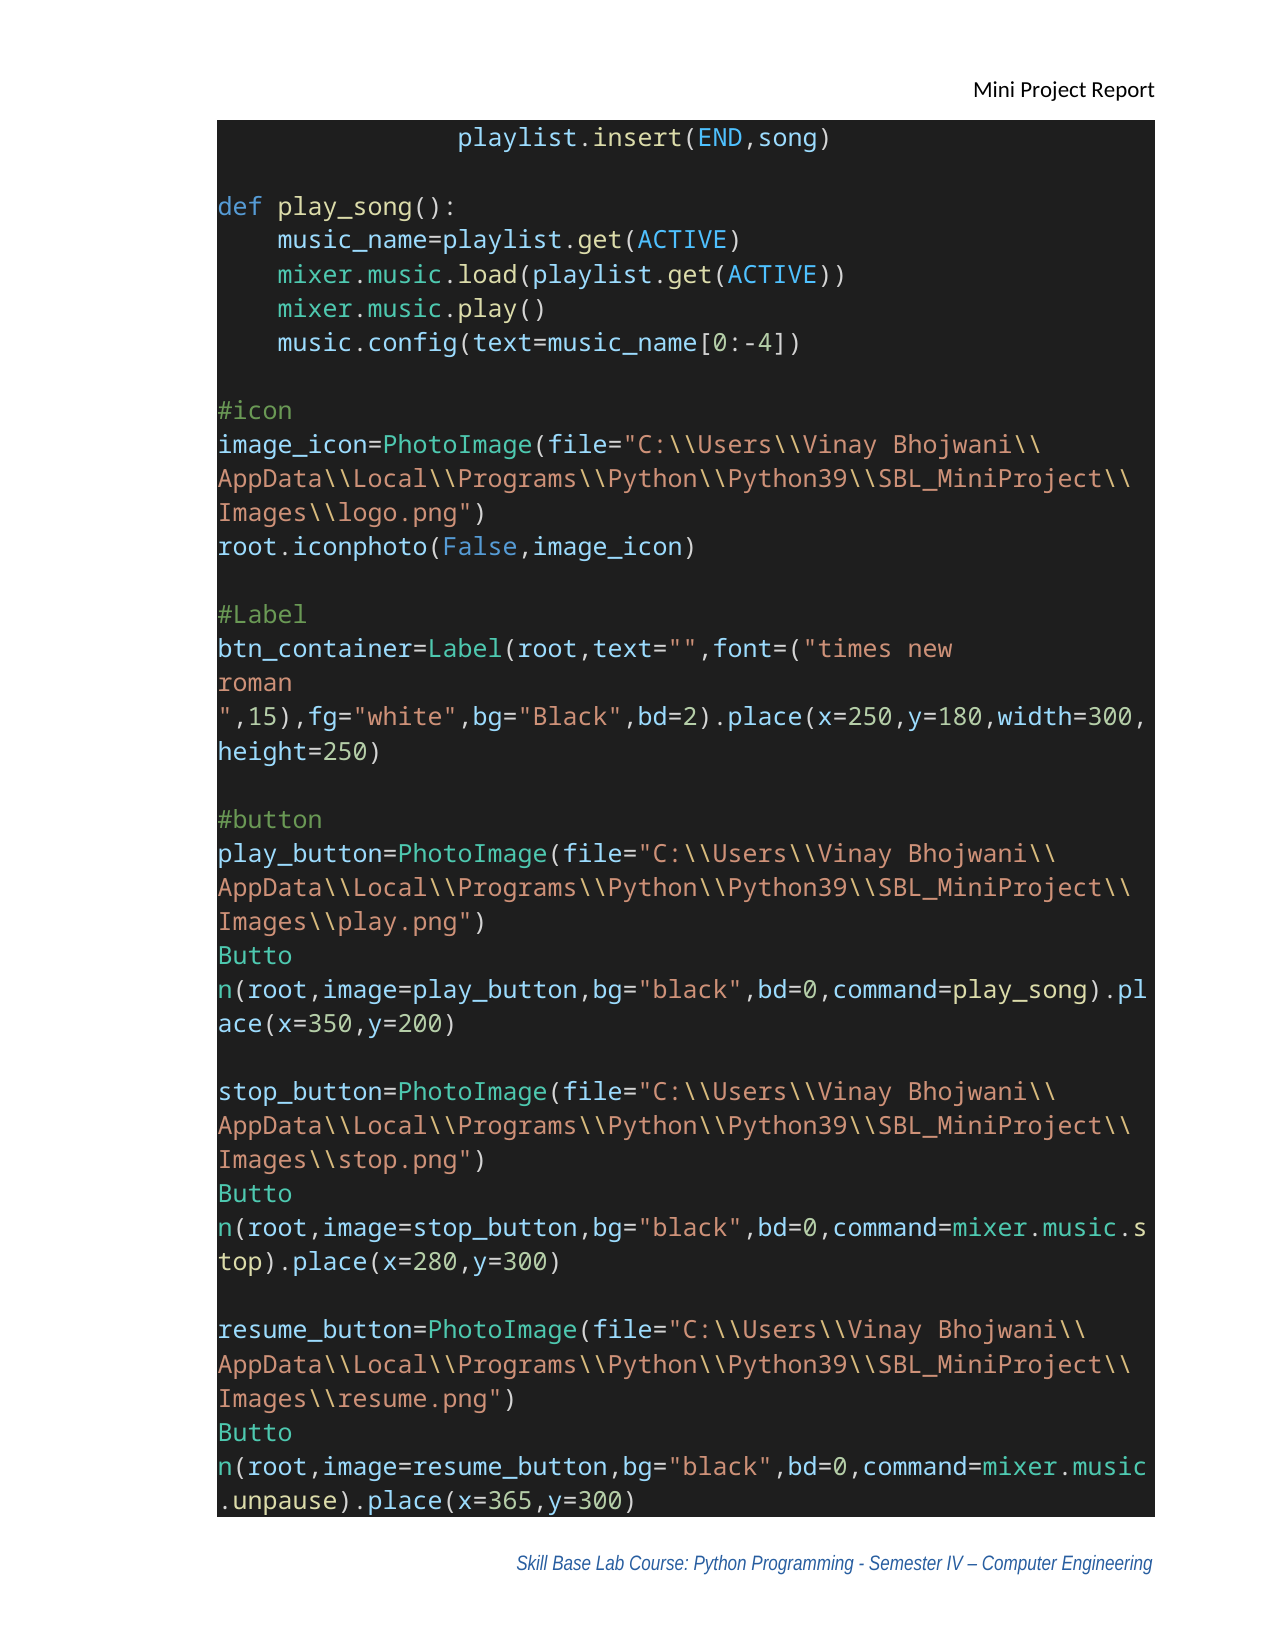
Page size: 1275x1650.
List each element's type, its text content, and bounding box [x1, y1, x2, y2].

text image_icon=PhotoImage(file="C:\\Users\\Vinay Bhojwani\\AppData\\Local\\Programs\\Python\\Python39\\SBL_MiniProject\\Images\\logo.png") [217, 427, 1155, 529]
text playlist.insert(END,song) [217, 120, 1155, 154]
text stop_button=PhotoImage(file="C:\\Users\\Vinay Bhojwani\\AppData\\Local\\Programs\\Python\\Python39\\SBL_MiniProject\\Images\\stop.png") [217, 1074, 1155, 1176]
text def play_song(): [217, 188, 1155, 222]
text mixer.music.load(playlist.get(ACTIVE)) [217, 256, 1155, 290]
text resume_button=PhotoImage(file="C:\\Users\\Vinay Bhojwani\\AppData\\Local\\Programs\\Python\\Python39\\SBL_MiniProject\\Images\\resume.png") [217, 1312, 1155, 1414]
text root.iconphoto(False,image_icon) [217, 529, 1155, 563]
text #icon [217, 392, 1155, 427]
text #Label [217, 597, 1155, 631]
text play_button=PhotoImage(file="C:\\Users\\Vinay Bhojwani\\AppData\\Local\\Programs\\Python\\Python39\\SBL_MiniProject\\Images\\play.png") [217, 835, 1155, 937]
text btn_container=Label(root,text="",font=("times new roman",15),fg="white",bg="Black",bd=2).place(x=250,y=180,width=300,height=250) [217, 631, 1155, 767]
text Button(root,image=resume_button,bg="black",bd=0,command=mixer.music.unpause).place(x=365,y=300) [217, 1414, 1155, 1517]
text Button(root,image=play_button,bg="black",bd=0,command=play_song).place(x=350,y=200) [217, 937, 1155, 1040]
text mixer.music.play() [217, 290, 1155, 324]
text music.config(text=music_name[0:-4]) [217, 324, 1155, 358]
text Button(root,image=stop_button,bg="black",bd=0,command=mixer.music.stop).place(x=280,y=300) [217, 1176, 1155, 1278]
text music_name=playlist.get(ACTIVE) [217, 222, 1155, 256]
text #button [217, 801, 1155, 835]
